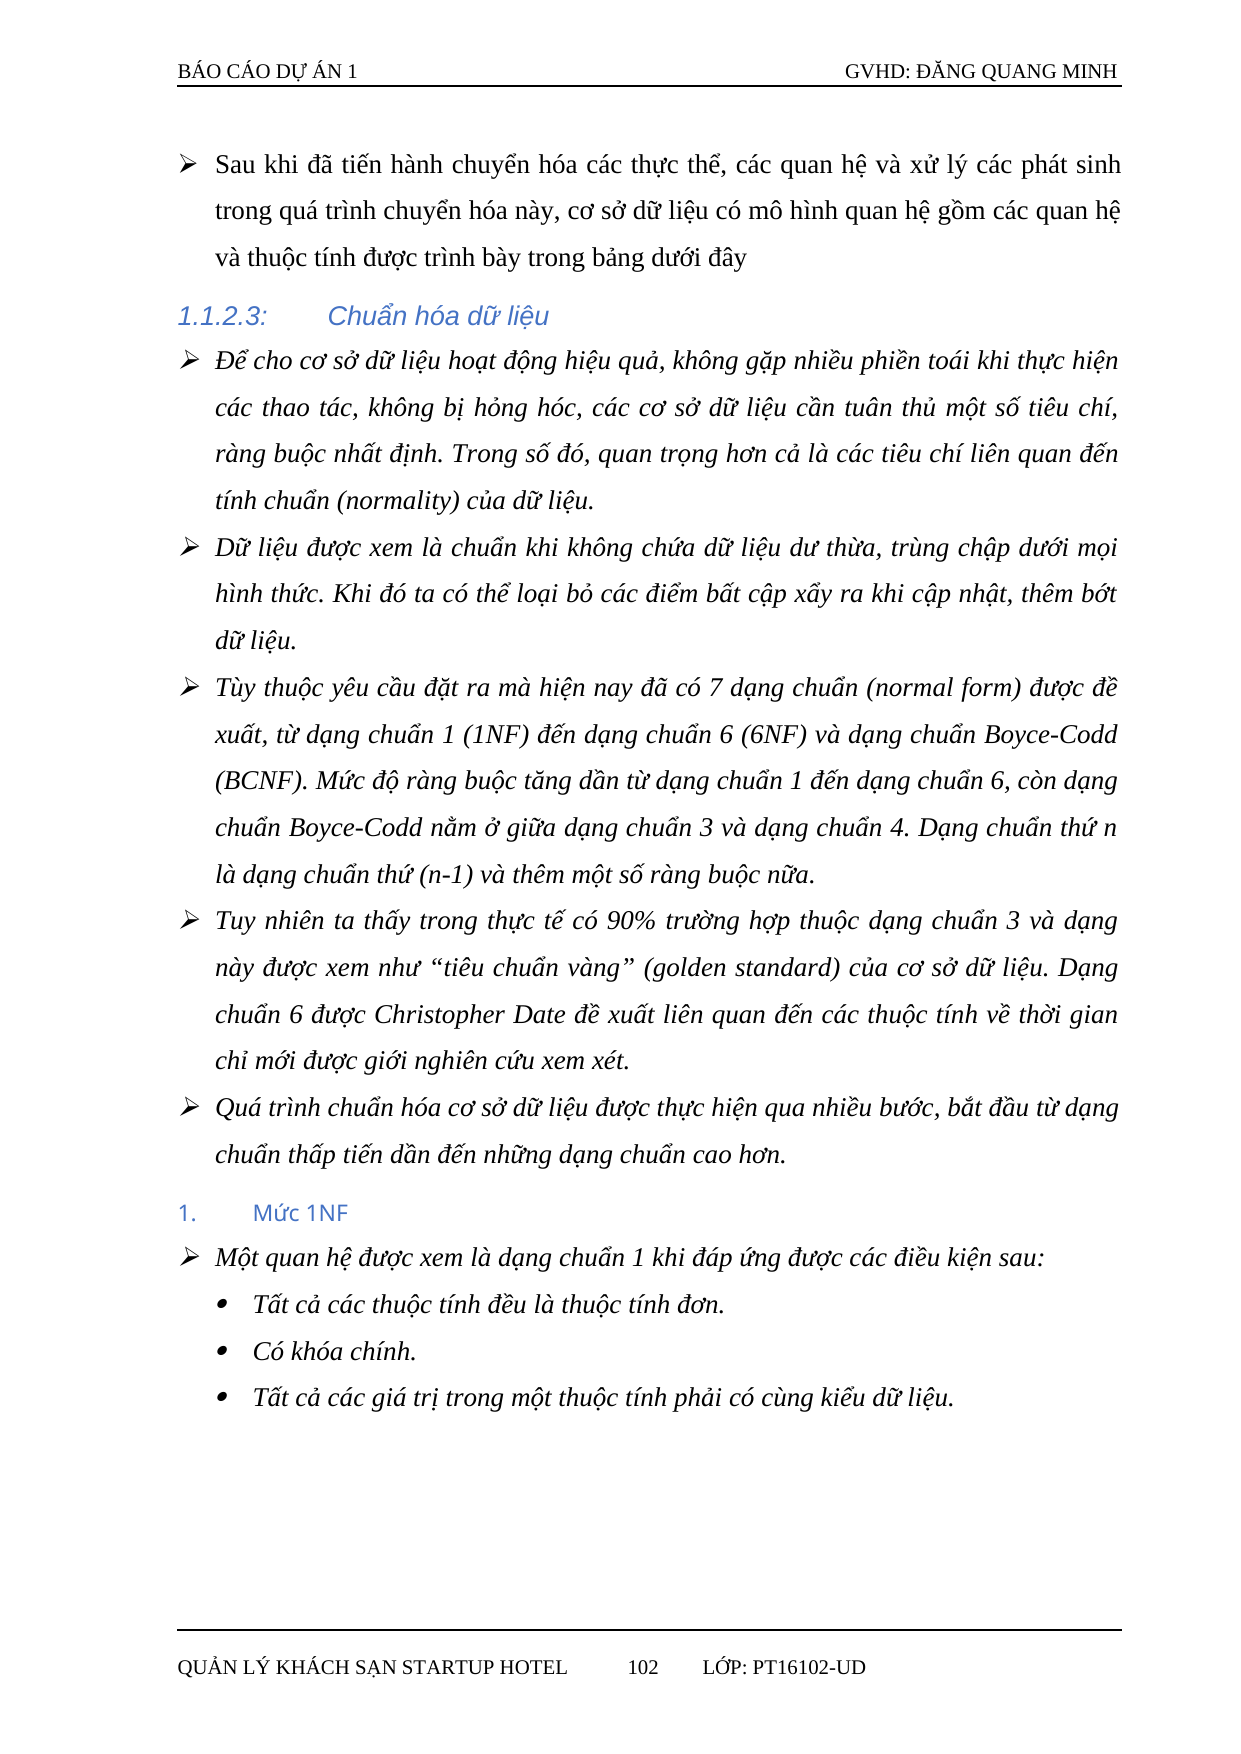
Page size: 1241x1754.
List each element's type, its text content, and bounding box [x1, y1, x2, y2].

list Một quan hệ được xem là dạng chuẩn 1 khi đáp ứng được các điều kiện sau: [177, 1241, 1122, 1272]
list Sau khi đã tiến hành chuyển hóa các thực thể, các quan hệ và xử lý các phát sinh trong quá trình chuyển hóa này, cơ sở dữ liệu có mô hình quan hệ gồm các quan hệ và thuộc tính được trình bày trong bảng dưới đây [177, 148, 1122, 272]
list Dữ liệu được xem là chuẩn khi không chứa dữ liệu dư thừa, trùng chập dưới mọi hình thức. Khi đó ta có thể loại bỏ các điểm bất cập xẩy ra khi cập nhật, thêm bớt dữ liệu. [177, 531, 1122, 655]
subtitle Chuẩn hóa dữ liệu [177, 300, 1122, 332]
list Để cho cơ sở dữ liệu hoạt động hiệu quả, không gặp nhiều phiền toái khi thực hiện các thao tác, không bị hỏng hóc, các cơ sở dữ liệu cần tuân thủ một số tiêu chí, ràng buộc nhất định. Trong số đó, quan trọng hơn cả là các tiêu chí liên quan đến tính chuẩn (normality) của dữ liệu. [177, 344, 1122, 515]
subtitle Mức 1NF [177, 1197, 1122, 1228]
list Tuy nhiên ta thấy trong thực tế có 90% trường hợp thuộc dạng chuẩn 3 và dạng này được xem như “tiêu chuẩn vàng” (golden standard) của cơ sở dữ liệu. Dạng chuẩn 6 được Christopher Date đề xuất liên quan đến các thuộc tính về thời gian chỉ mới được giới nghiên cứu xem xét. [177, 904, 1122, 1076]
list Có khóa chính. [215, 1334, 1122, 1366]
list Quá trình chuẩn hóa cơ sở dữ liệu được thực hiện qua nhiều bước, bắt đầu từ dạng chuẩn thấp tiến dần đến những dạng chuẩn cao hơn. [177, 1091, 1122, 1169]
list Tất cả các giá trị trong một thuộc tính phải có cùng kiểu dữ liệu. [215, 1381, 1122, 1413]
list Tùy thuộc yêu cầu đặt ra mà hiện nay đã có 7 dạng chuẩn (normal form) được đề xuất, từ dạng chuẩn 1 (1NF) đến dạng chuẩn 6 (6NF) và dạng chuẩn Boyce-Codd (BCNF). Mức độ ràng buộc tăng dần từ dạng chuẩn 1 đến dạng chuẩn 6, còn dạng chuẩn Boyce-Codd nằm ở giữa dạng chuẩn 3 và dạng chuẩn 4. Dạng chuẩn thứ n là dạng chuẩn thứ (n-1) và thêm một số ràng buộc nữa. [177, 671, 1122, 889]
list Tất cả các thuộc tính đều là thuộc tính đơn. [215, 1288, 1122, 1319]
